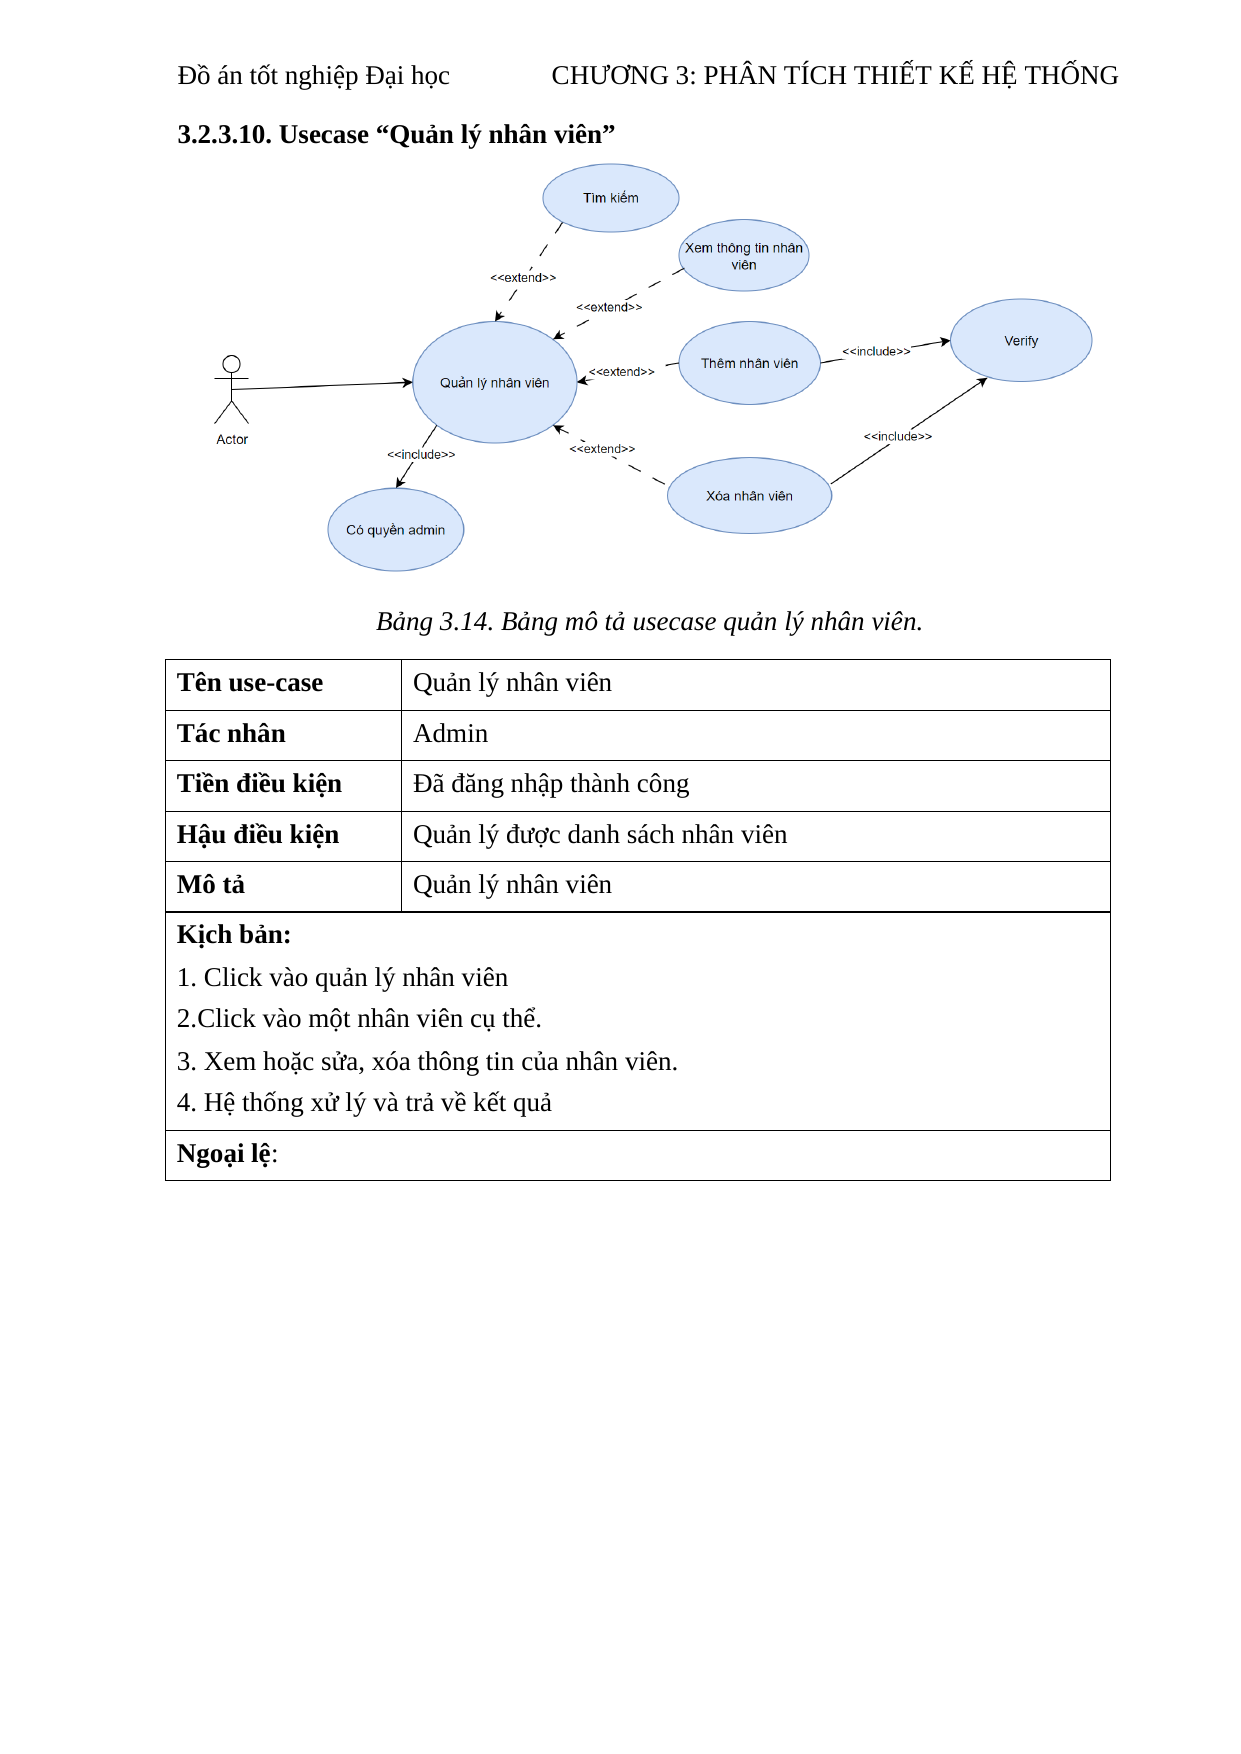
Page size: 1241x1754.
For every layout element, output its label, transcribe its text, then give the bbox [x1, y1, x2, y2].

table_cell Hậu điều kiện [166, 812, 401, 861]
table_cell Tiền điều kiện [166, 761, 401, 811]
table_header Quản lý nhân viên [402, 660, 1110, 710]
table_cell Tác nhân [166, 711, 401, 760]
table_cell Ngoại lệ: [166, 1131, 1110, 1180]
table_cell Quản lý nhân viên [402, 862, 1110, 911]
picture [177, 153, 1123, 586]
table_cell Quản lý được danh sách nhân viên [402, 812, 1110, 861]
table_cell Kịch bản: 1. Click vào quản lý nhân viên 2.Click vào một nhân viên cụ thể. 3. Xem hoặc sửa, xóa thông tin của nhân viên. 4. Hệ thống xử lý và trả về kết quả [166, 913, 1110, 1130]
table_cell Admin [402, 711, 1110, 760]
table_cell Đã đăng nhập thành công [402, 761, 1110, 811]
subtitle 3.2.3.10. Usecase “Quản lý nhân viên” [177, 118, 1122, 149]
table_header Tên use-case [166, 660, 401, 710]
table_cell Mô tả [166, 862, 401, 911]
